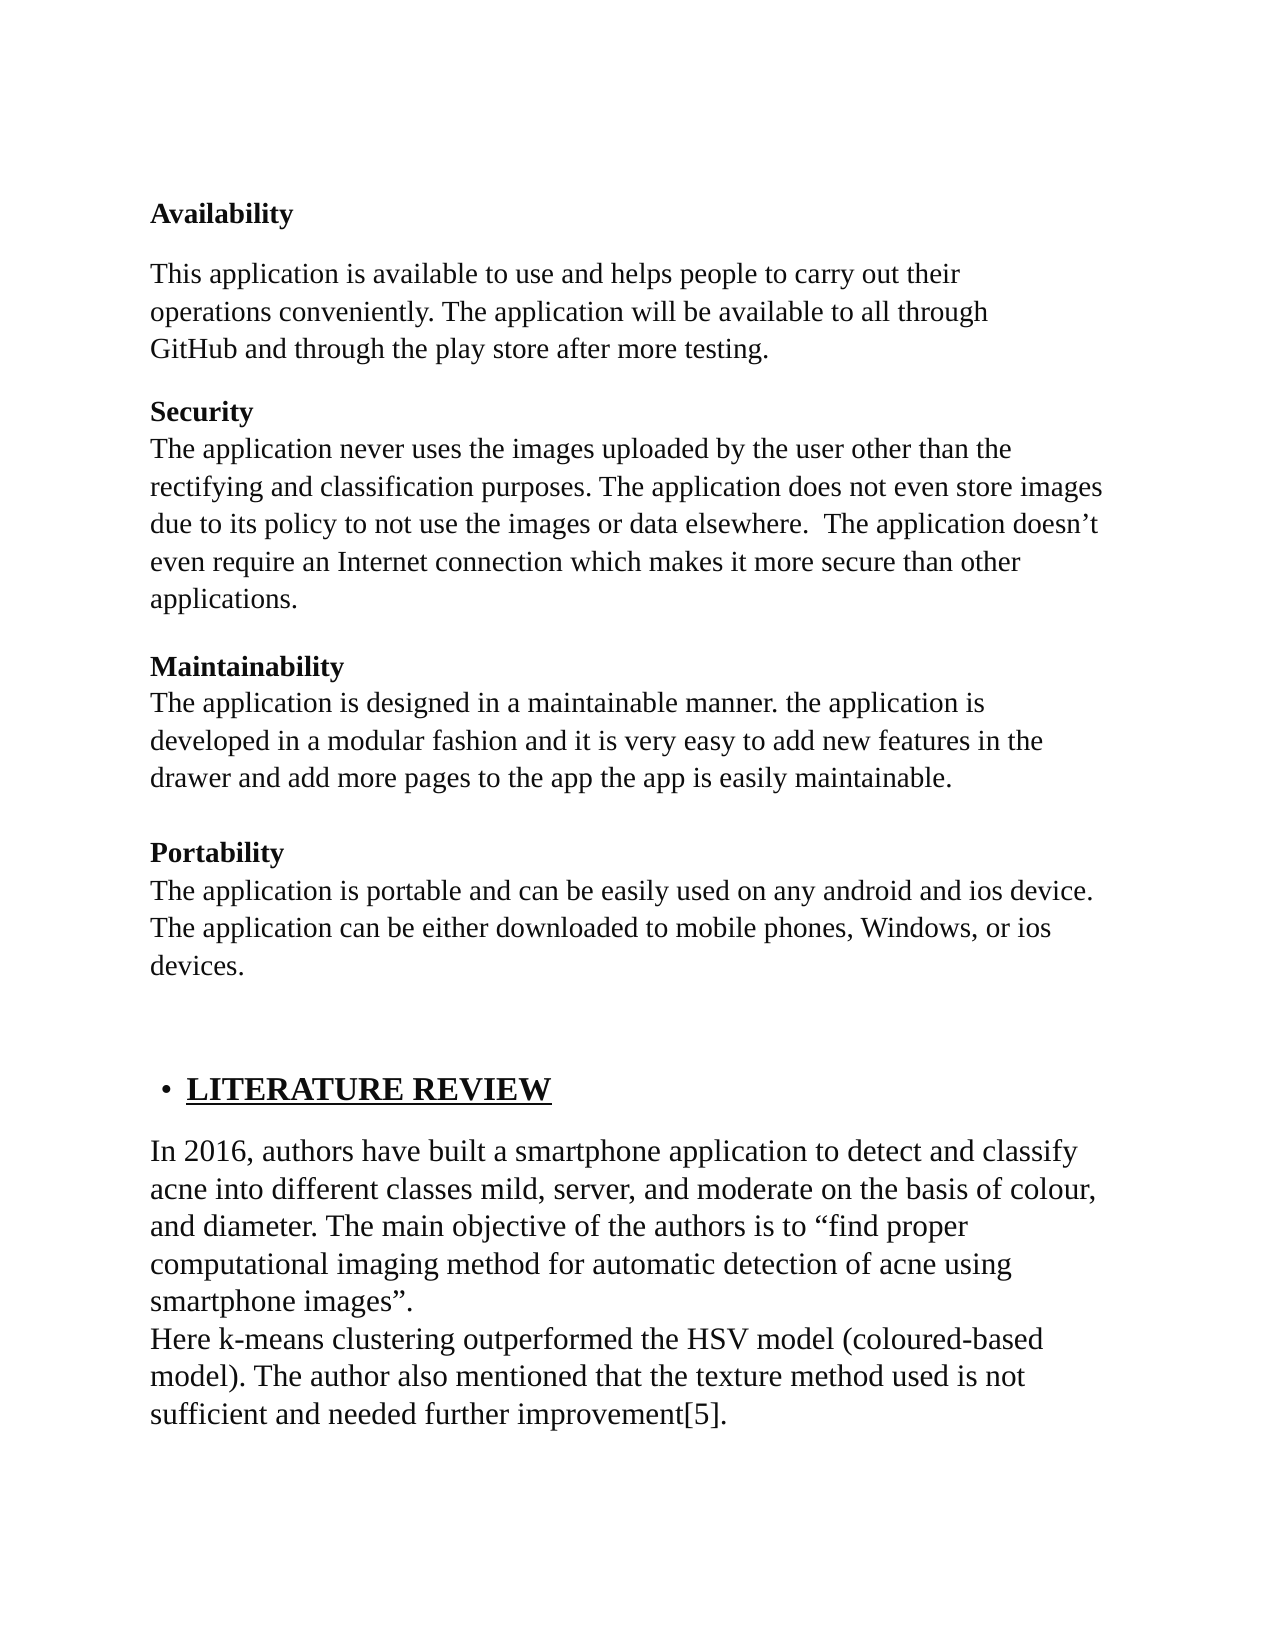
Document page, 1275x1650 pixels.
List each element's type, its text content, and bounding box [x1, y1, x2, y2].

text In 2016, authors have built a smartphone application to detect and classify acne into different classes mild, server, and moderate on the basis of colour, and diameter. The main objective of the authors is to “find proper computational imaging method for automatic detection of acne using smartphone images”. [150, 1132, 1125, 1319]
text The application is portable and can be easily used on any android and ios device. The application can be either downloaded to mobile phones, Windows, or ios devices. [150, 870, 1100, 982]
text The application is designed in a maintainable manner. the application is developed in a modular fashion and it is very easy to add new features in the drawer and add more pages to the app the app is easily maintainable. [150, 682, 1108, 795]
text Here k-means clustering outperformed the HSV model (coloured-based model). The author also mentioned that the texture method used is not sufficient and needed further improvement[5]. [150, 1319, 1125, 1432]
text Security [150, 391, 1125, 429]
text Availability [150, 204, 1125, 229]
list LITERATURE REVIEW [160, 1081, 1125, 1106]
text Maintainability [150, 654, 1125, 682]
text Portability [150, 832, 1100, 870]
text The application never uses the images uploaded by the user other than the rectifying and classification purposes. The application does not even store images due to its policy to not use the images or data elsewhere. The application doesn’t even require an Internet connection which makes it more secure than other applications. [150, 429, 1110, 616]
text This application is available to use and helps people to carry out their operations conveniently. The application will be available to all through GitHub and through the play store after more testing. [150, 254, 1000, 366]
